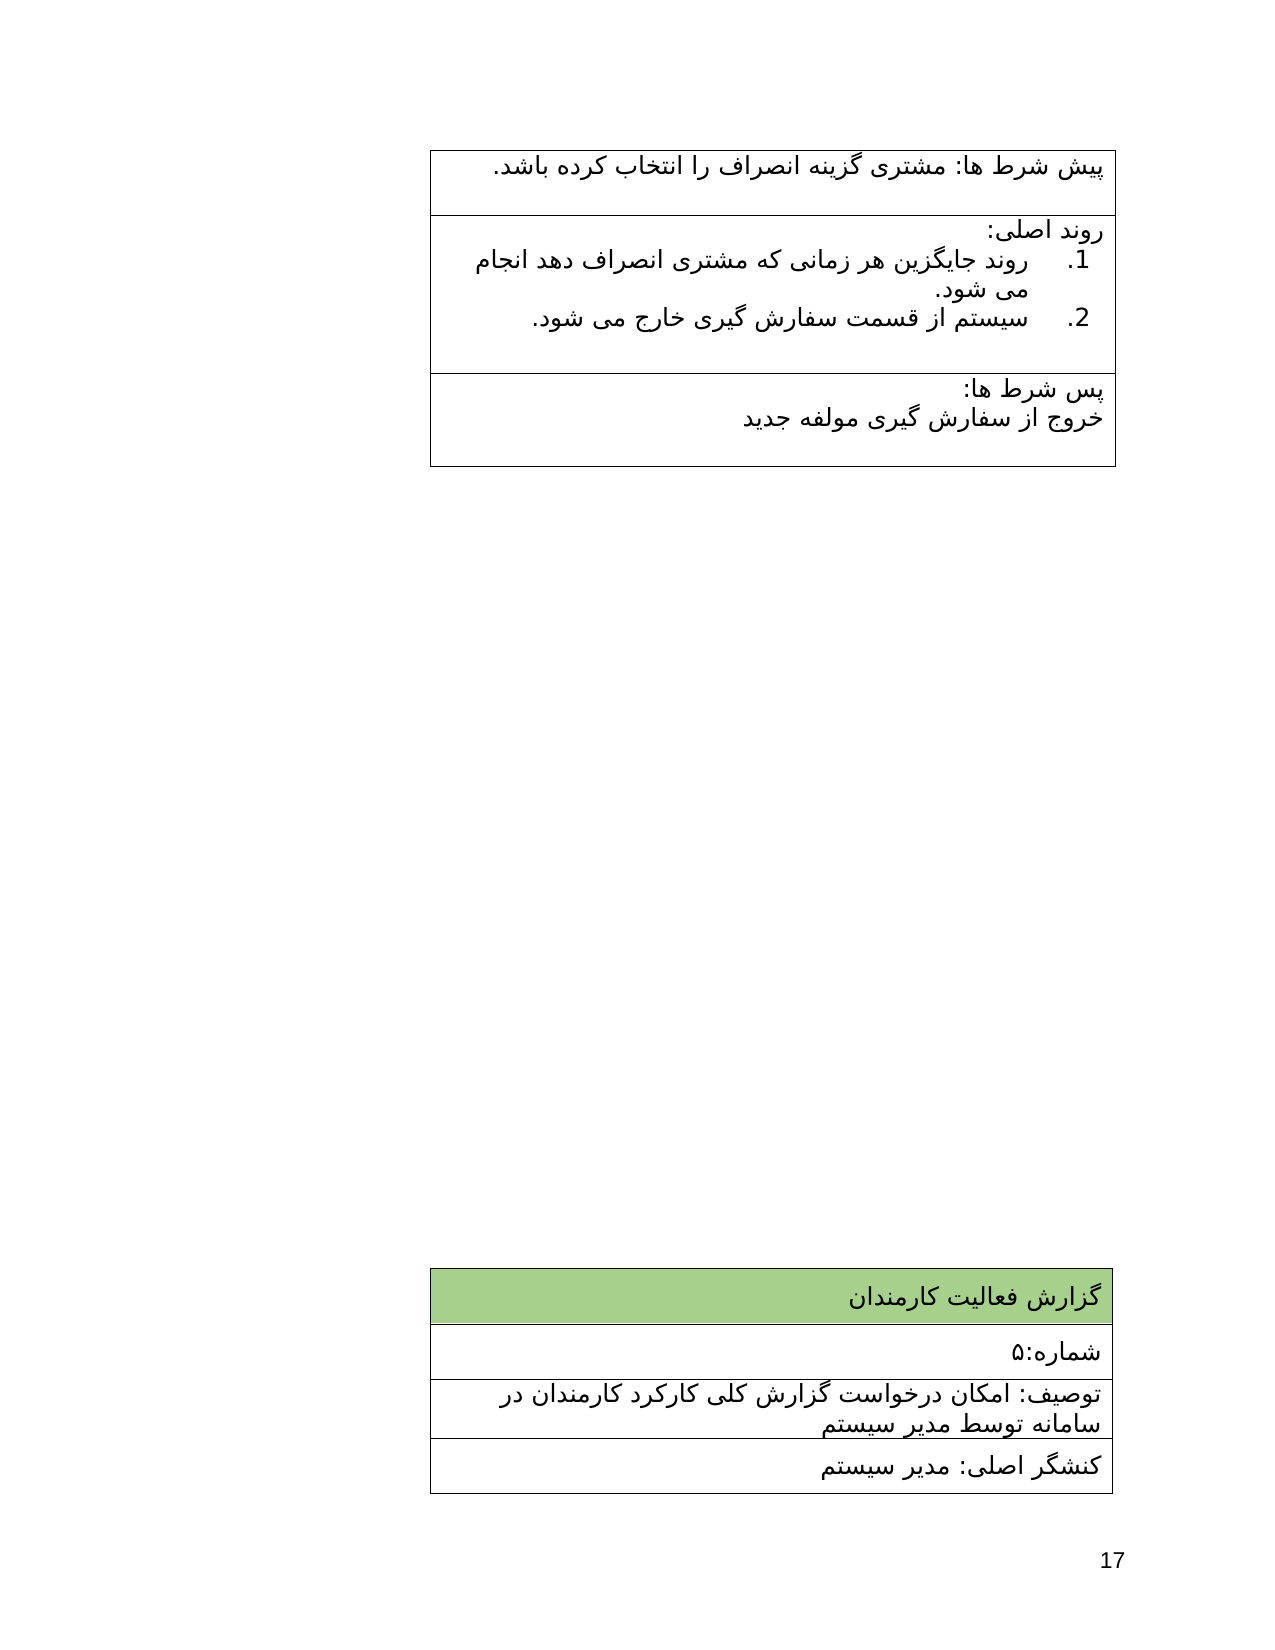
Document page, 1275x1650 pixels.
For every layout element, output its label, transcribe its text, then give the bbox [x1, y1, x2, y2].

table_cell شماره:۵ [431, 1325, 1112, 1379]
table_cell کنشگر اصلی: مدیر سیستم [431, 1439, 1112, 1493]
table_cell پیش شرط ها: مشتری گزینه انصراف را انتخاب کرده باشد. [431, 151, 1115, 214]
table_cell پس شرط ها: خروج از سفارش گیری مولفه جدید [431, 374, 1115, 466]
table_header گزارش فعالیت کارمندان [431, 1269, 1112, 1323]
table_cell توصیف: امکان درخواست گزارش کلی کارکرد کارمندان در سامانه توسط مدیر سیستم [431, 1380, 1112, 1438]
table_cell روند اصلی: روند جایگزین هر زمانی که مشتری انصراف دهد انجام می شود. سیستم از قسمت سفارش گیری خارج می شود. [431, 216, 1115, 373]
